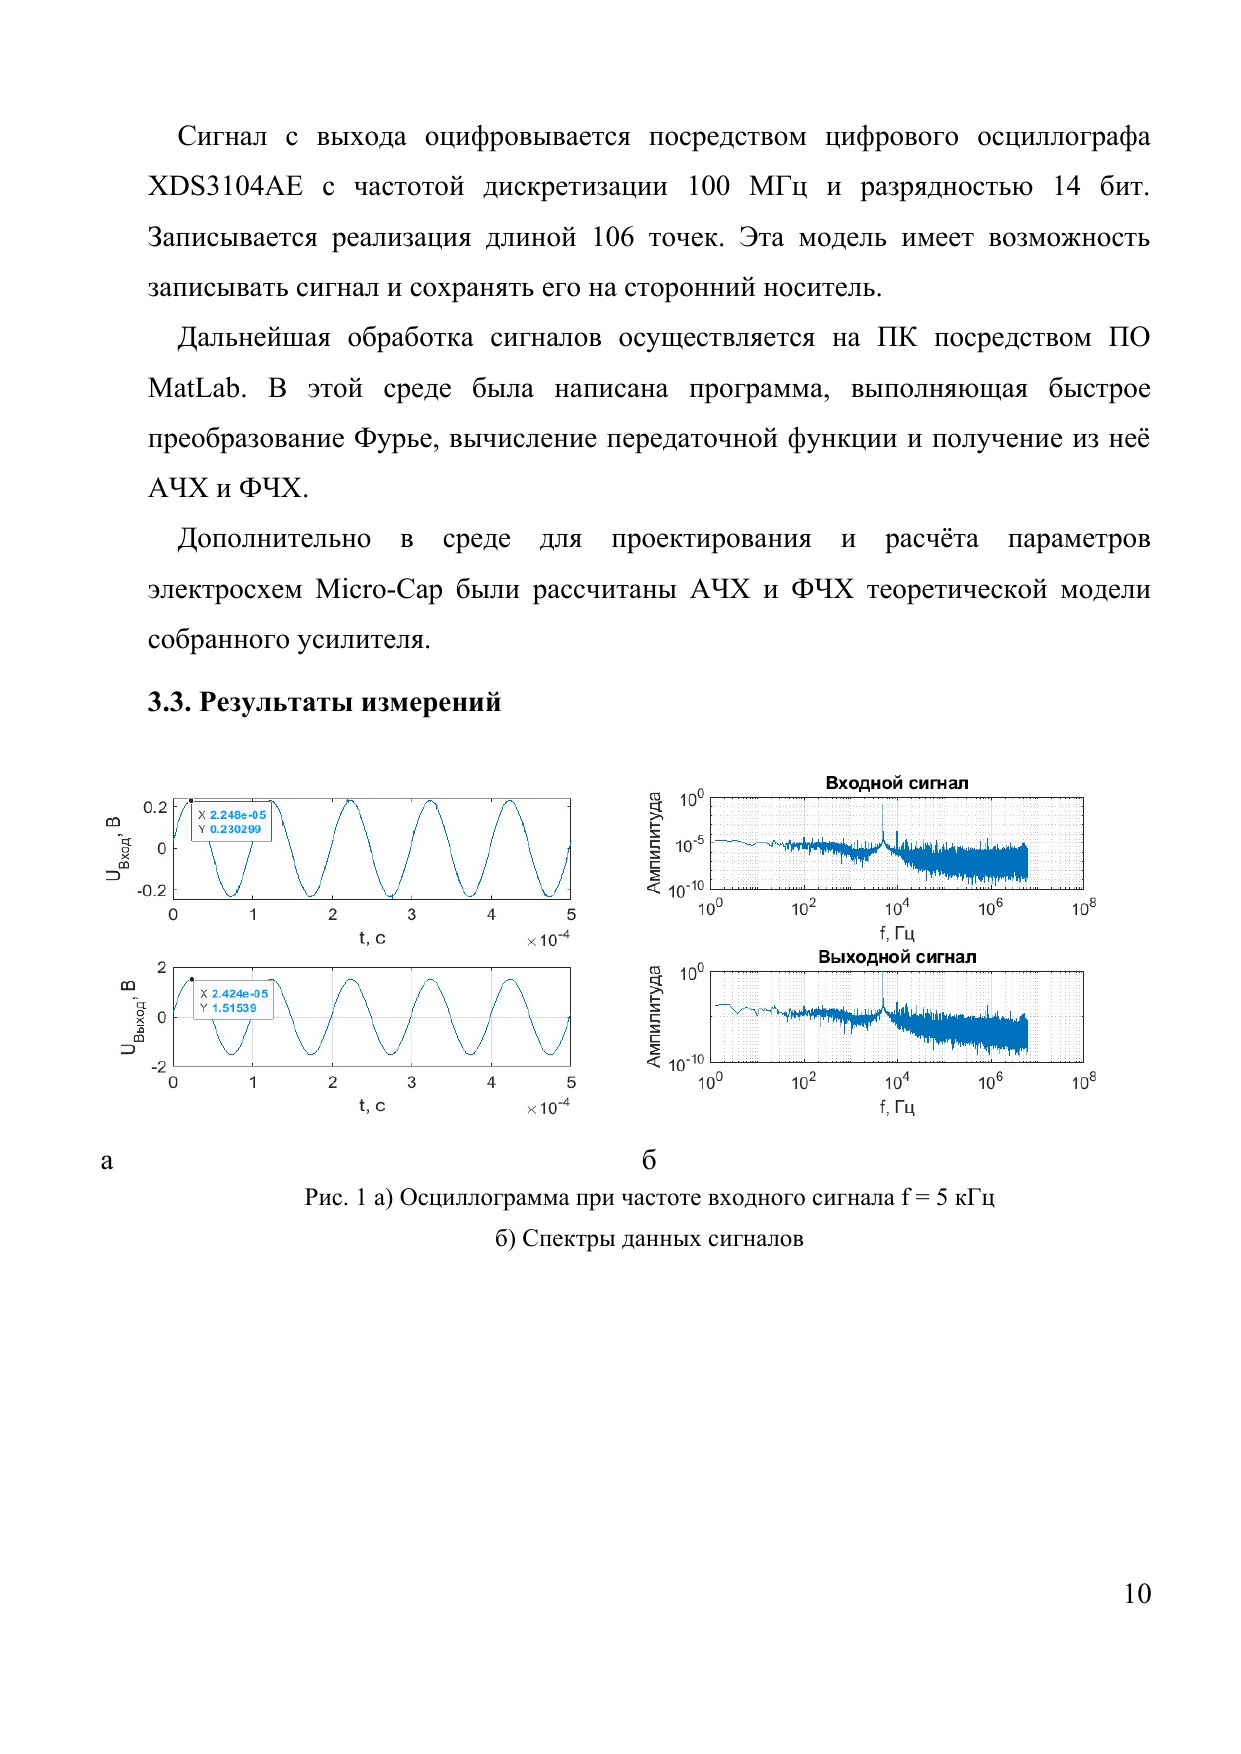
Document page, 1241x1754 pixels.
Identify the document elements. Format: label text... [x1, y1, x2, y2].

subtitle Результаты измерений [148, 684, 1152, 718]
table_header б [630, 747, 1140, 1176]
text Рис. 1 а) Осциллограмма при частоте входного сигнала f = 5 кГц [148, 1182, 1152, 1211]
text б) Спектры данных сигналов [148, 1223, 1152, 1252]
text Дальнейшая обработка сигналов осуществляется на ПК посредством ПО MatLab. В этой среде была написана программа, выполняющая быстрое преобразование Фурье, вычисление передаточной функции и получение из неё АЧХ и ФЧХ. [148, 319, 1152, 504]
picture [641, 759, 1130, 1126]
text Дополнительно в среде для проектирования и расчёта параметров электросхем Micro-Cap были рассчитаны АЧХ и ФЧХ теоретической модели собранного усилителя. [148, 521, 1152, 655]
text Сигнал с выхода оцифровывается посредством цифрового осциллографа XDS3104AE с частотой дискретизации 100 МГц и разрядностью 14 бит. Записывается реализация длиной 106 точек. Эта модель имеет возможность записывать сигнал и сохранять его на сторонний носитель. [148, 118, 1152, 303]
table_header а [89, 747, 630, 1176]
picture [100, 772, 619, 1126]
